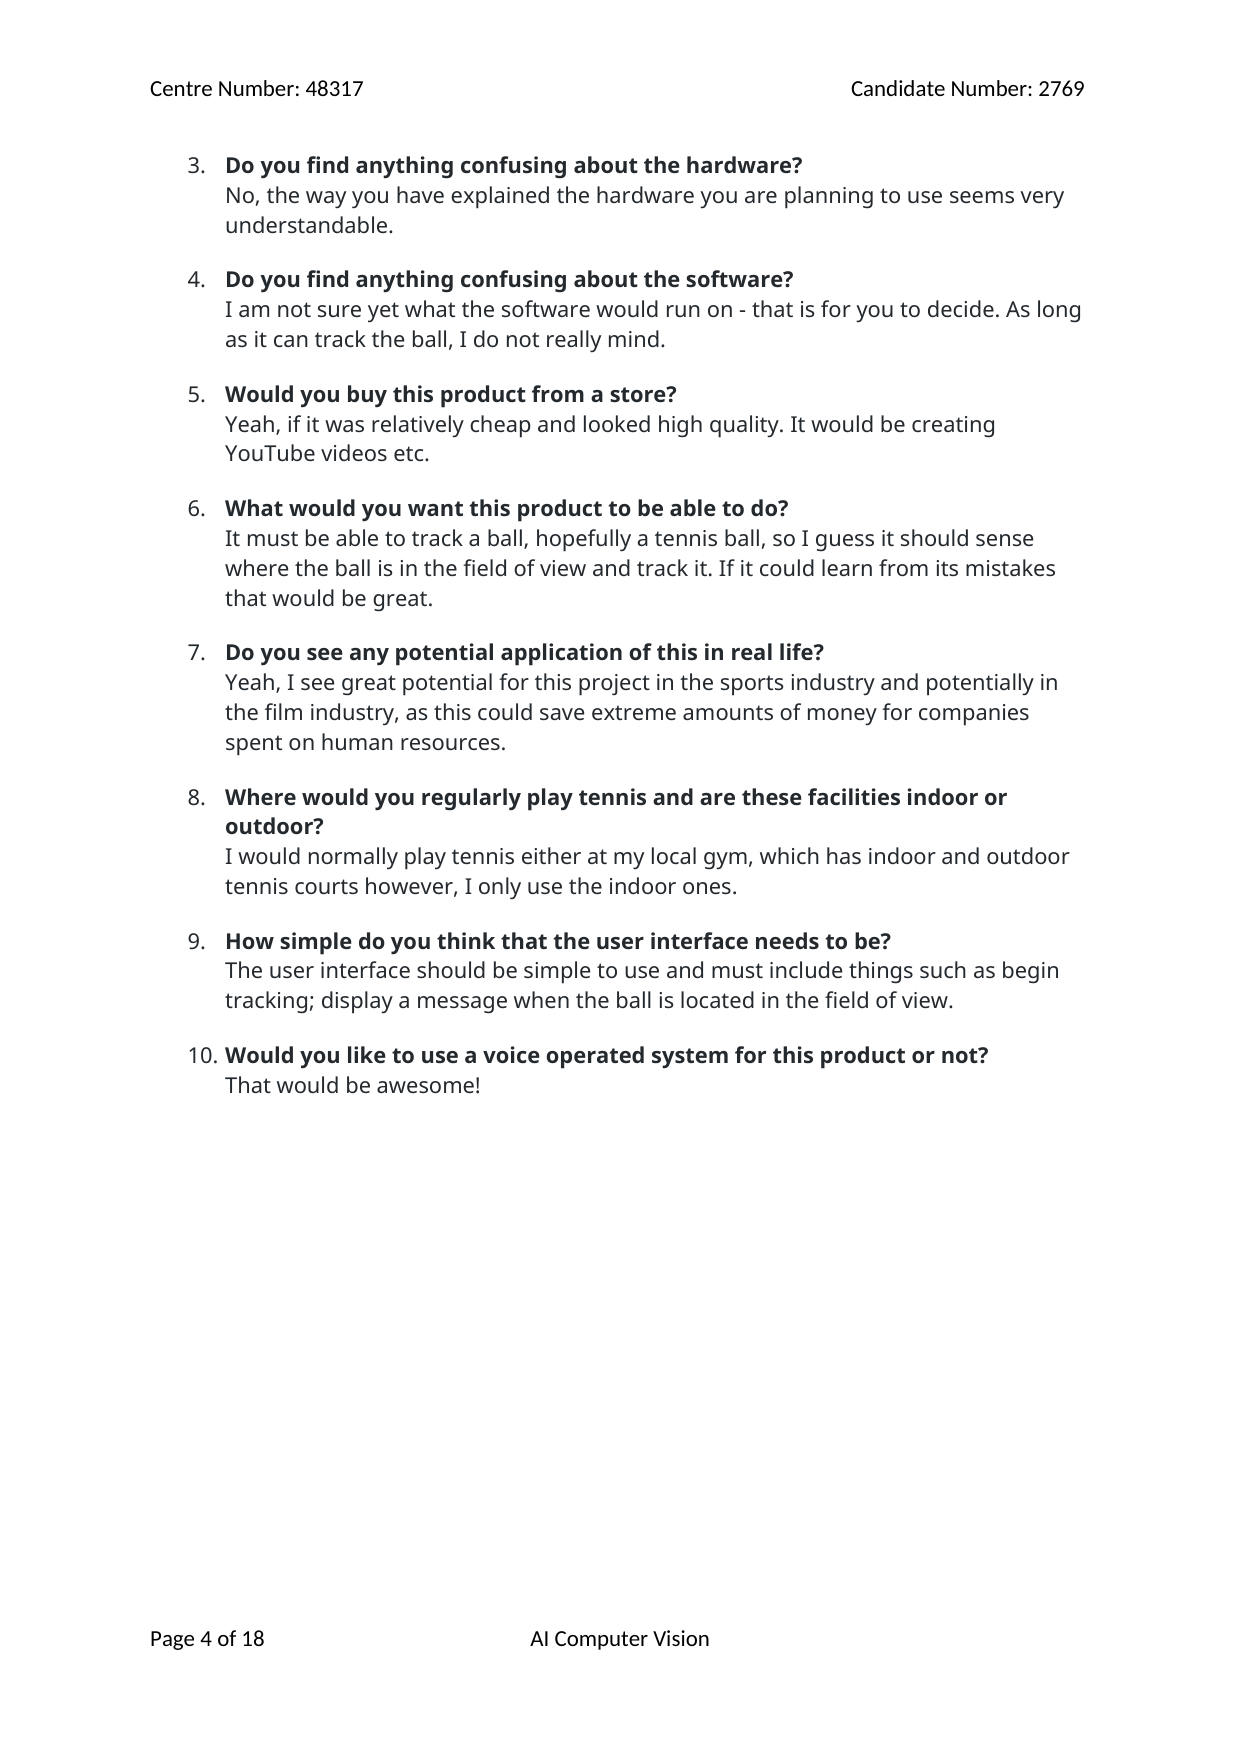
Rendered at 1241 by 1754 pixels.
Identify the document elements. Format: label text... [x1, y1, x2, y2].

list Would you like to use a voice operated system for this product or not? That would be awesome! [187, 1040, 1090, 1099]
list Do you see any potential application of this in real life? Yeah, I see great potential for this project in the sports industry and potentially in the film industry, as this could save extreme amounts of money for companies spent on human resources. [187, 637, 1090, 756]
list Would you buy this product from a store? Yeah, if it was relatively cheap and looked high quality. It would be creating YouTube videos etc. [187, 379, 1090, 468]
list Do you find anything confusing about the hardware? No, the way you have explained the hardware you are planning to use seems very understandable. [187, 150, 1090, 239]
list Do you find anything confusing about the software? I am not sure yet what the software would run on - that is for you to decide. As long as it can track the ball, I do not really mind. [187, 264, 1090, 354]
list What would you want this product to be able to do? It must be able to track a ball, hopefully a tennis ball, so I guess it should sense where the ball is in the field of view and track it. If it could learn from its mistakes that would be great. [187, 493, 1090, 612]
list How simple do you think that the user interface needs to be? The user interface should be simple to use and must include things such as begin tracking; display a message when the ball is located in the field of view. [187, 926, 1090, 1015]
list Where would you regularly play tennis and are these facilities indoor or outdoor? I would normally play tennis either at my local gym, which has indoor and outdoor tennis courts however, I only use the indoor ones. [187, 781, 1090, 901]
